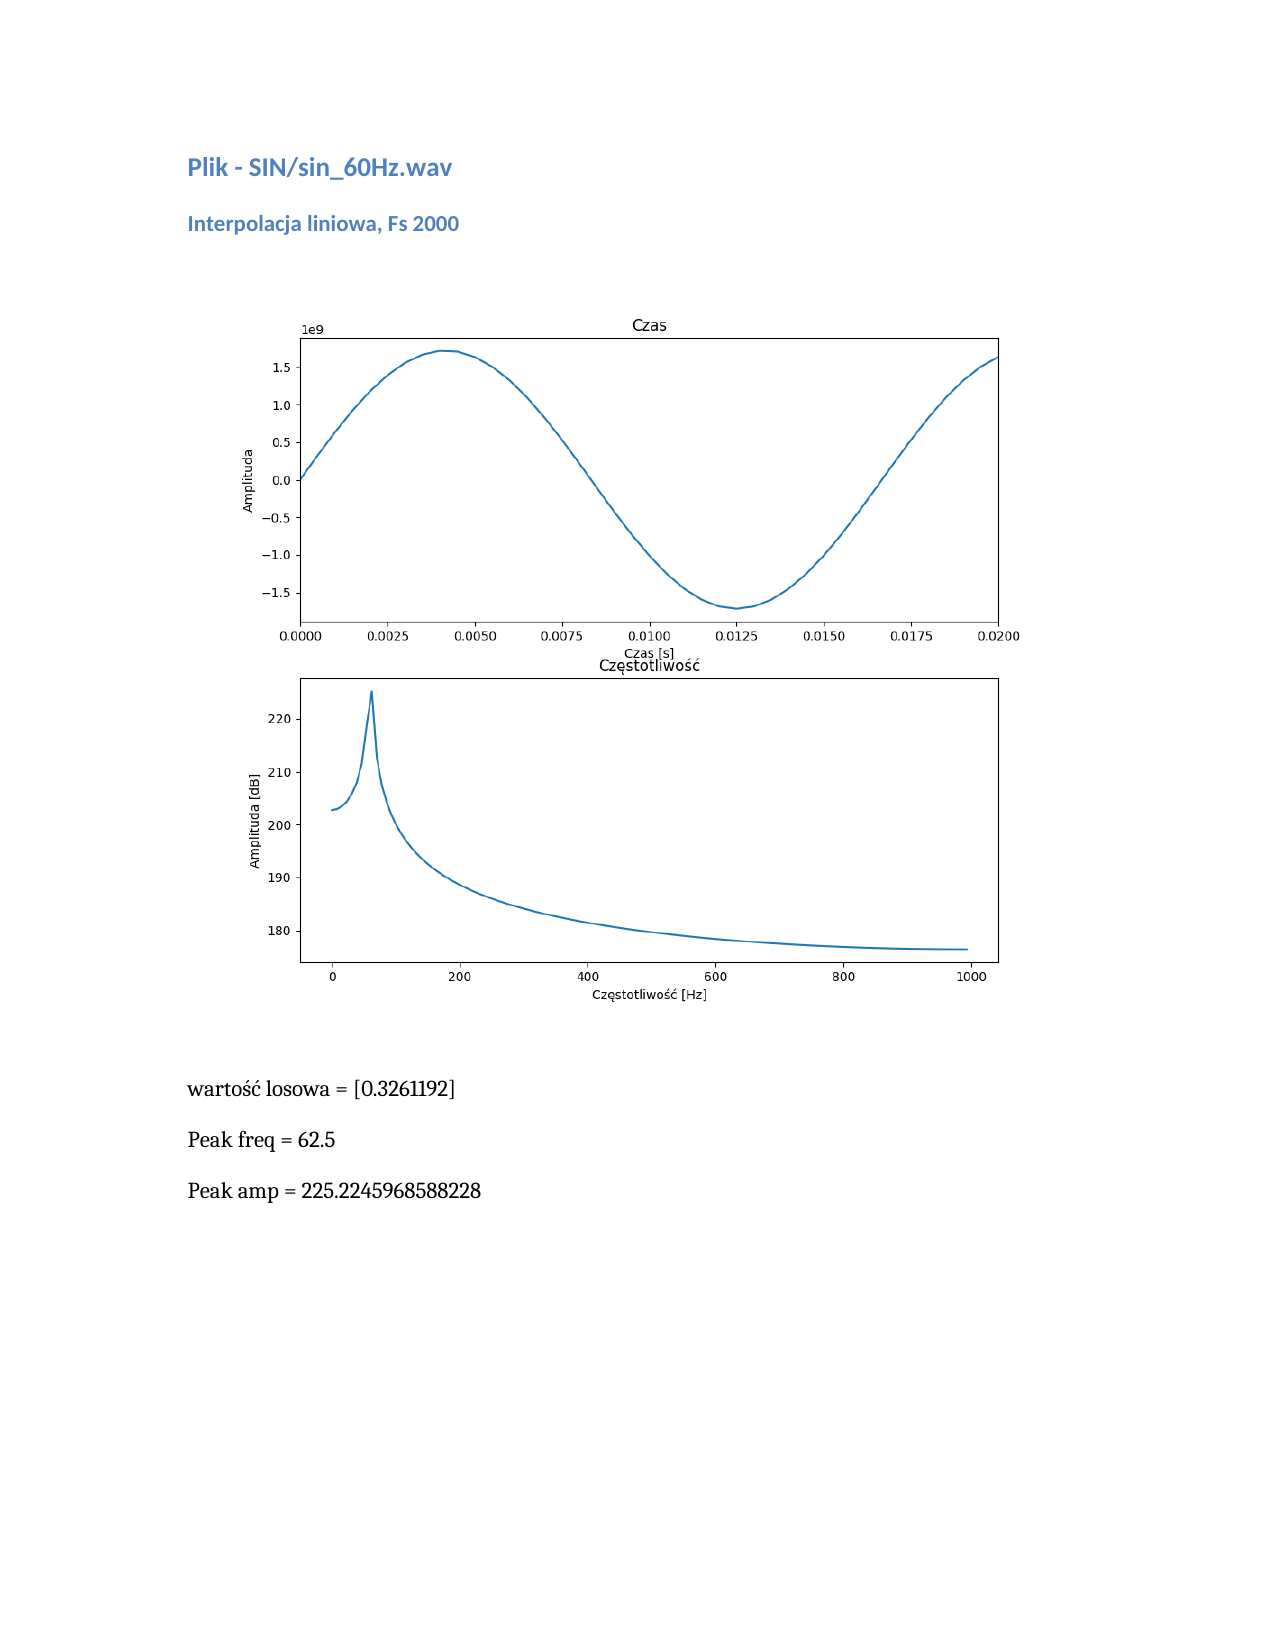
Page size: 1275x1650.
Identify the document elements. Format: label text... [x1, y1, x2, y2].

text Peak amp = 225.2245968588228 [187, 1178, 1087, 1204]
subtitle Interpolacja liniowa, Fs 2000 [187, 209, 1087, 237]
text Peak freq = 62.5 [187, 1127, 1087, 1153]
subtitle Plik - SIN/sin_60Hz.wav [187, 150, 1087, 183]
text wartość losowa = [0.3261192] [187, 1076, 1087, 1102]
picture [187, 241, 1088, 1051]
